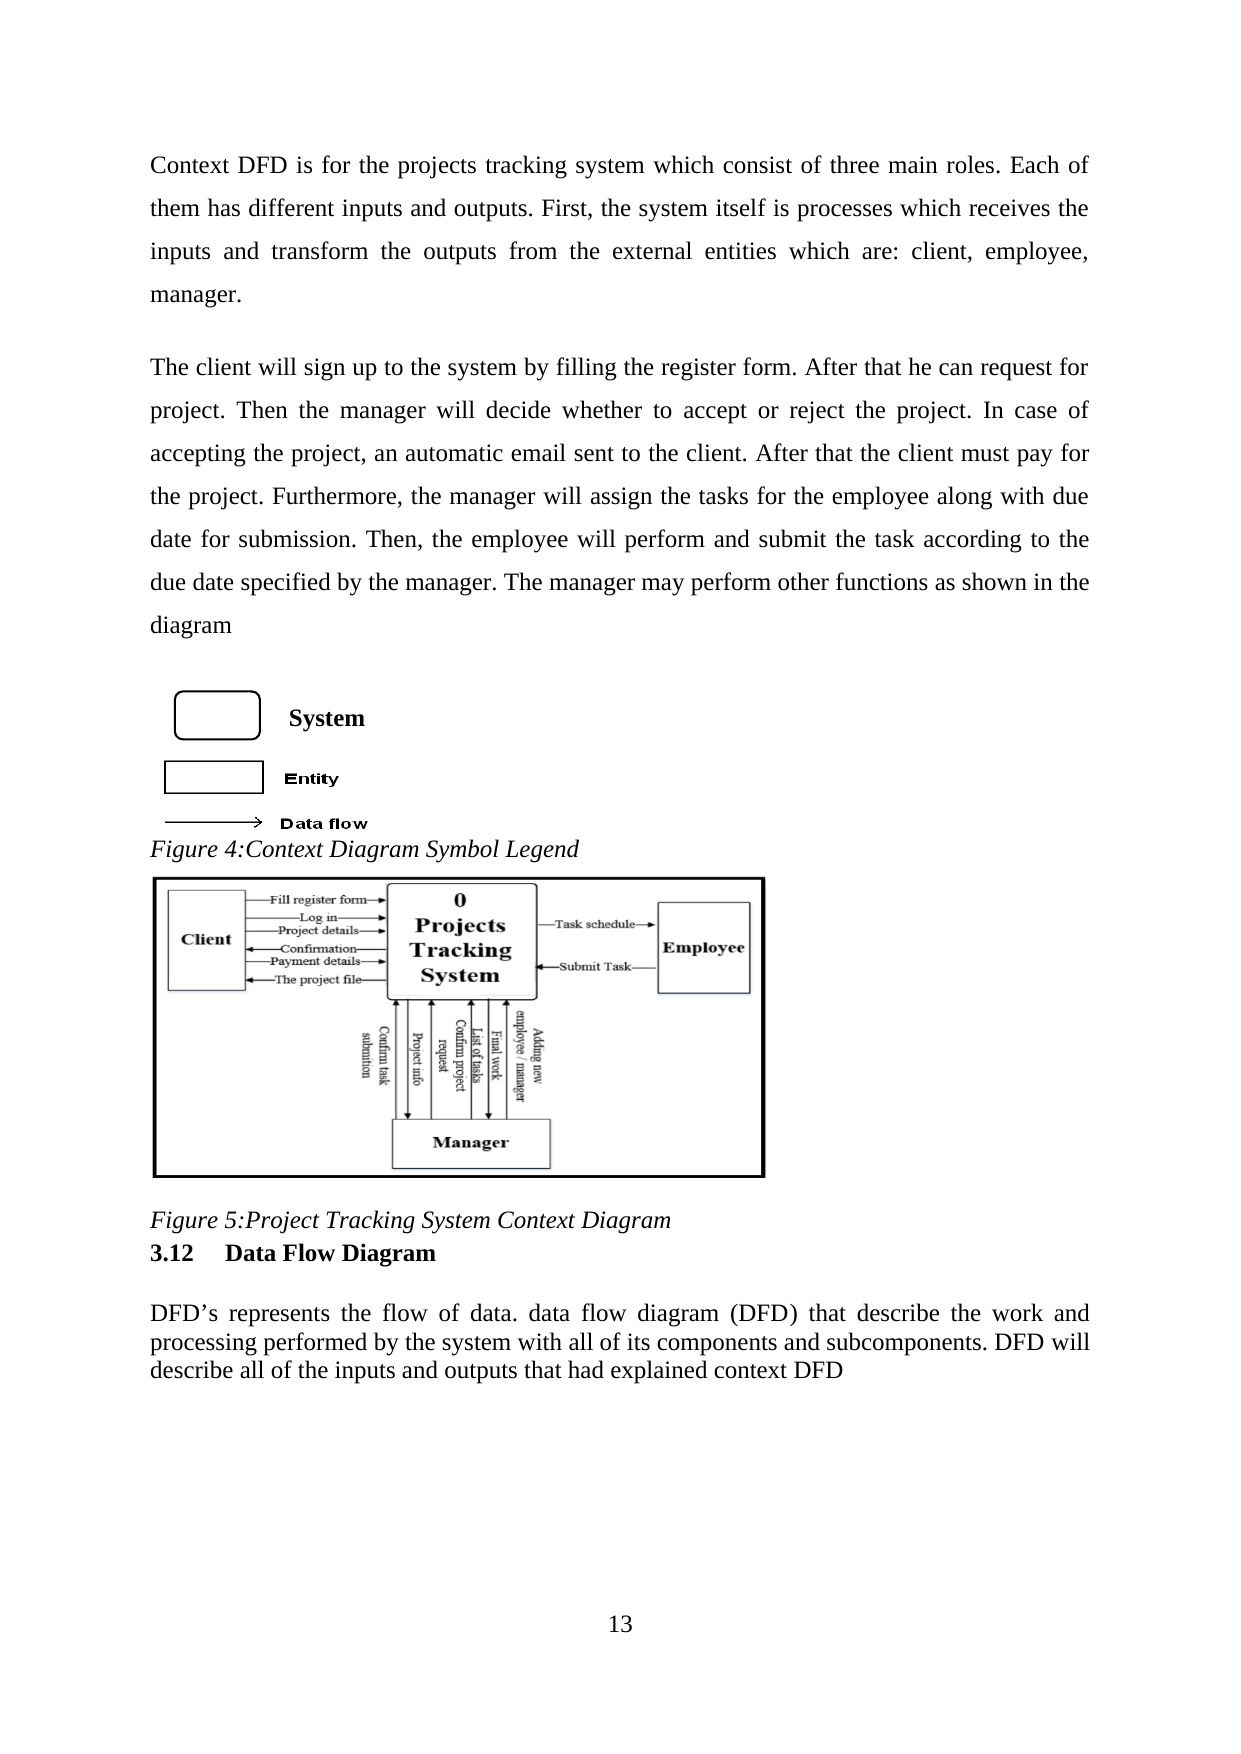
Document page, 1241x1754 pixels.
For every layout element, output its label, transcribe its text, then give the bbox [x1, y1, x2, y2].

text Figure 4:Context Diagram Symbol Legend [150, 834, 1090, 863]
picture [150, 875, 766, 1178]
list Data Flow Diagram [150, 1238, 1090, 1266]
picture [150, 747, 383, 834]
text Context DFD is for the projects tracking system which consist of three main roles. Each of them has different inputs and outputs. First, the system itself is processes which receives the inputs and transform the outputs from the external entities which are: client, employee, manager. [150, 150, 1090, 308]
text The client will sign up to the system by filling the register form. After that he can request for project. Then the manager will decide whether to accept or reject the project. In case of accepting the project, an automatic email sent to the client. After that the client must pay for the project. Furthermore, the manager will assign the tasks for the employee along with due date for submission. Then, the employee will perform and submit the task according to the due date specified by the manager. The manager may perform other functions as shown in the diagram [150, 352, 1090, 639]
text Figure 5:Project Tracking System Context Diagram [150, 1205, 1090, 1233]
text DFD’s represents the flow of data. data flow diagram (DFD) that describe the work and processing performed by the system with all of its components and subcomponents. DFD will describe all of the inputs and outputs that had explained context DFD [150, 1298, 1090, 1384]
